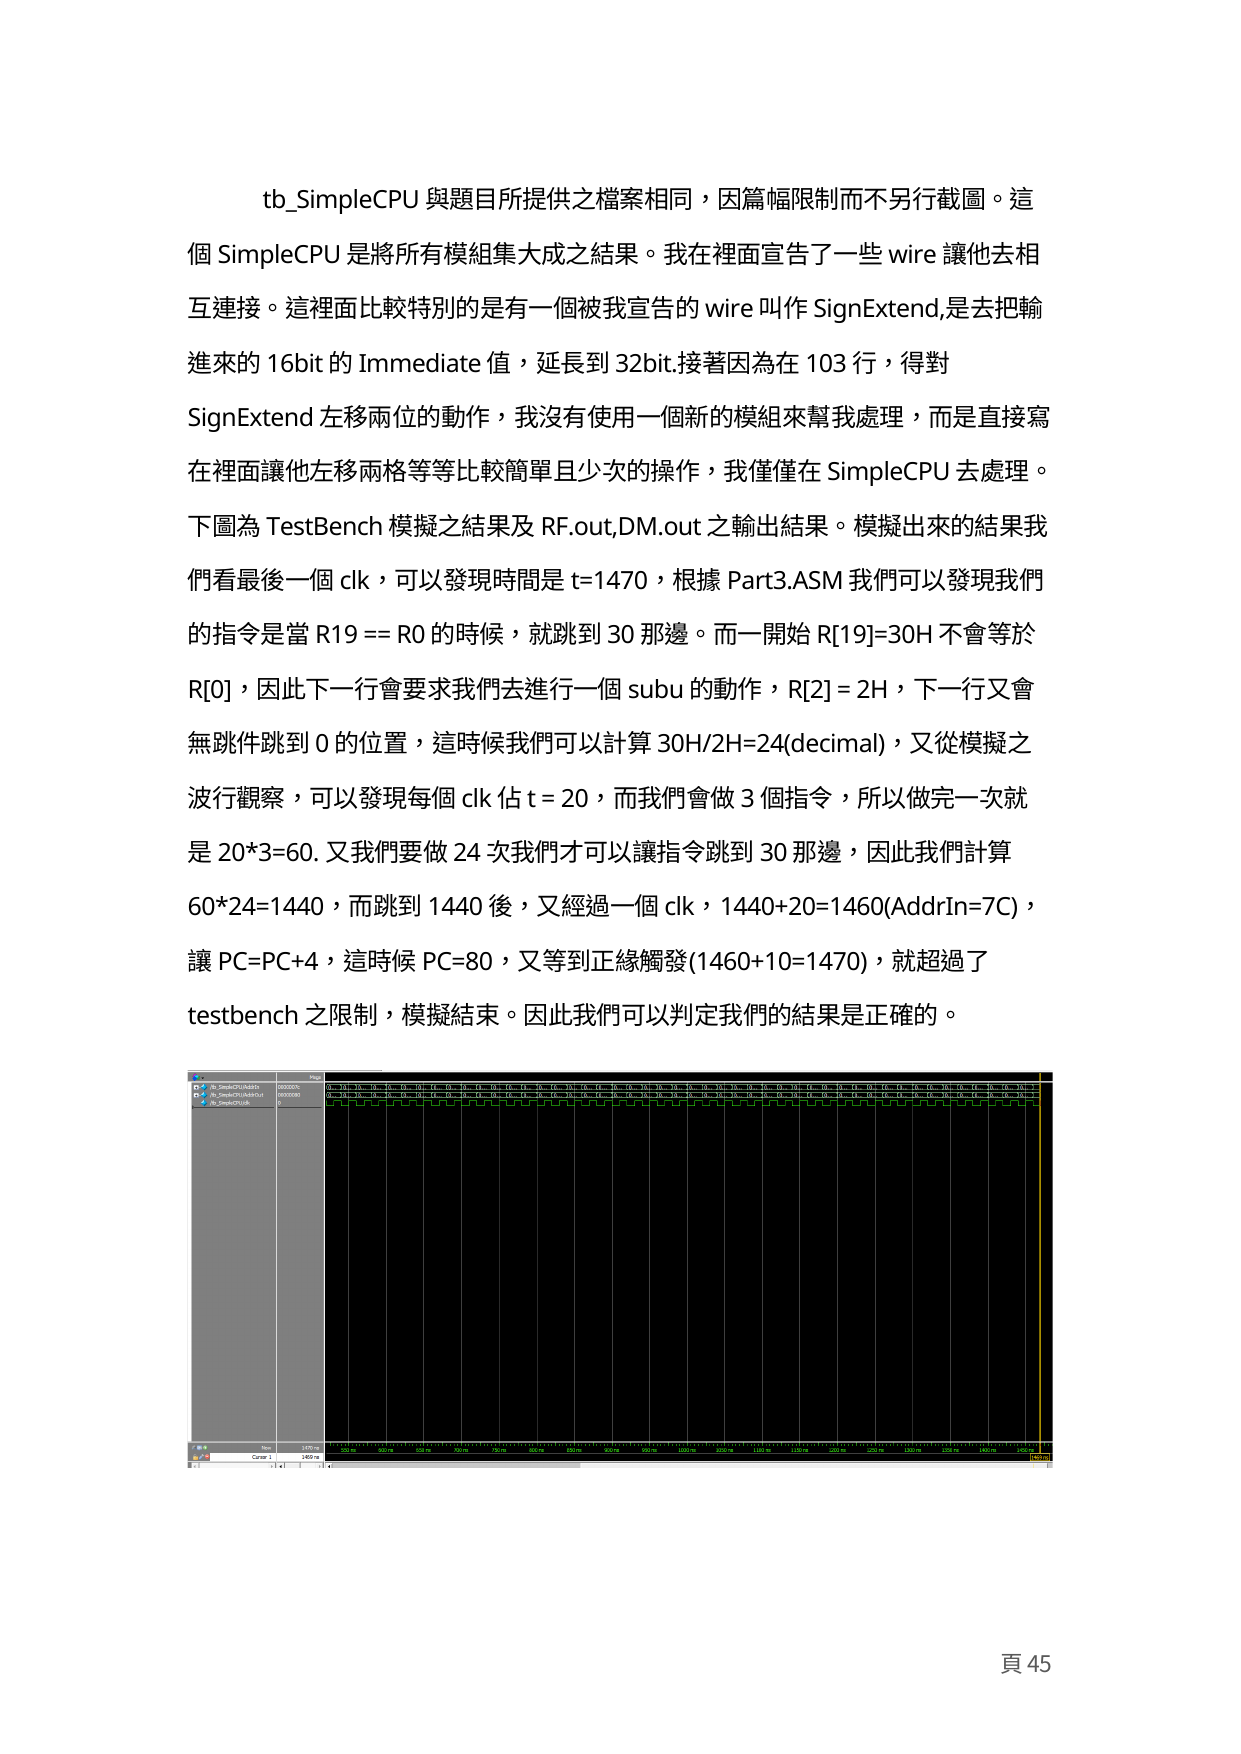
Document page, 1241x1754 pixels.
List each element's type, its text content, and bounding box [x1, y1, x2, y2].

picture [187, 1070, 1053, 1468]
text tb_SimpleCPU與題目所提供之檔案相同，因篇幅限制而不另行截圖。這個SimpleCPU是將所有模組集大成之結果。我在裡面宣告了一些wire讓他去相互連接。這裡面比較特別的是有一個被我宣告的wire叫作SignExtend,是去把輸進來的16bit的Immediate值，延長到32bit.接著因為在103行，得對SignExtend左移兩位的動作，我沒有使用一個新的模組來幫我處理，而是直接寫在裡面讓他左移兩格等等比較簡單且少次的操作，我僅僅在SimpleCPU去處理。下圖為TestBench模擬之結果及RF.out,DM.out之輸出結果。模擬出來的結果我們看最後一個clk，可以發現時間是t=1470，根據Part3.ASM我們可以發現我們的指令是當R19 == R0的時候，就跳到30那邊。而一開始R[19]=30H不會等於R[0]，因此下一行會要求我們去進行一個subu的動作，R[2] = 2H，下一行又會無跳件跳到0的位置，這時候我們可以計算30H/2H=24(decimal)，又從模擬之波行觀察，可以發現每個clk佔t = 20，而我們會做3個指令，所以做完一次就是20*3=60. 又我們要做24次我們才可以讓指令跳到30那邊，因此我們計算60*24=1440，而跳到1440後，又經過一個clk，1440+20=1460(AddrIn=7C)，讓PC=PC+4，這時候PC=80，又等到正緣觸發(1460+10=1470)，就超過了testbench之限制，模擬結束。因此我們可以判定我們的結果是正確的。 [187, 180, 1053, 1032]
